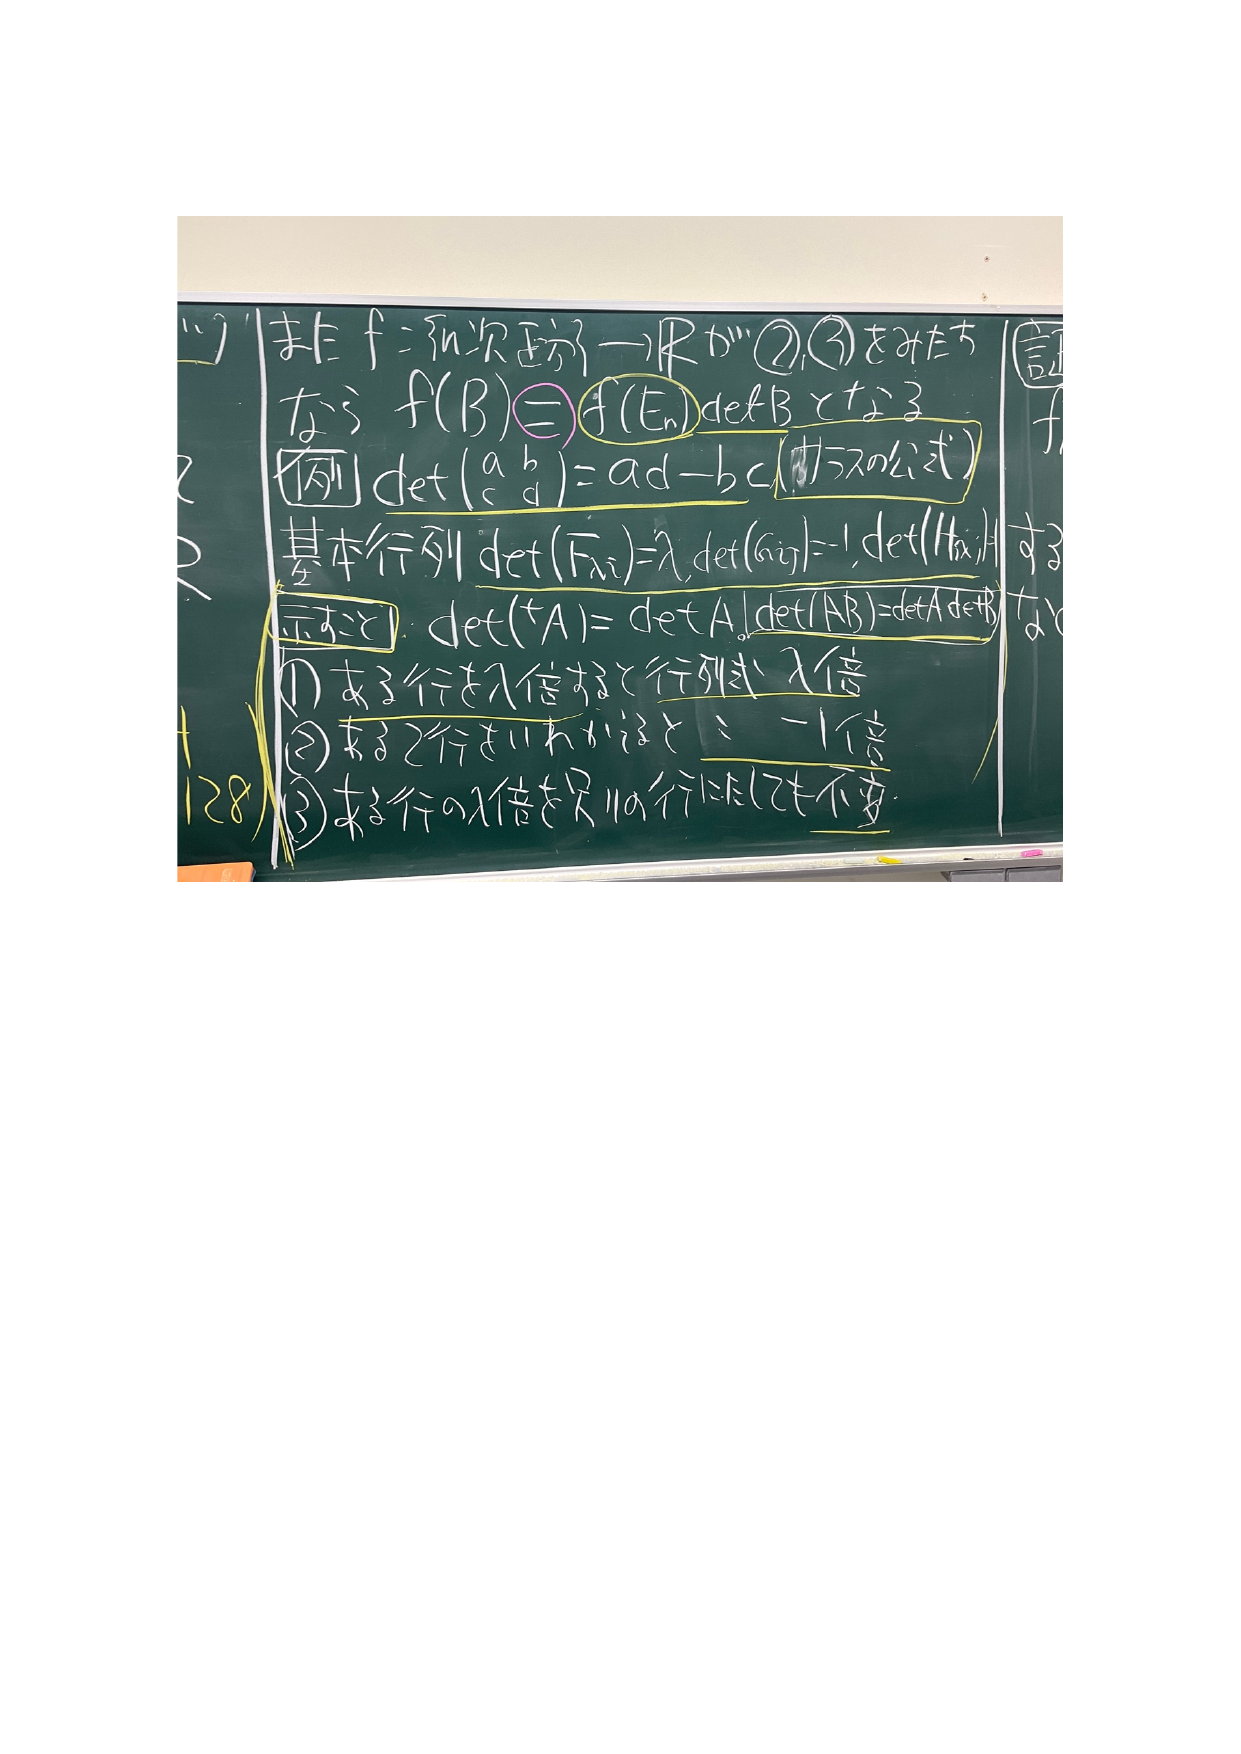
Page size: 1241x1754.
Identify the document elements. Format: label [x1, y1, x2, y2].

picture [177, 216, 1063, 882]
